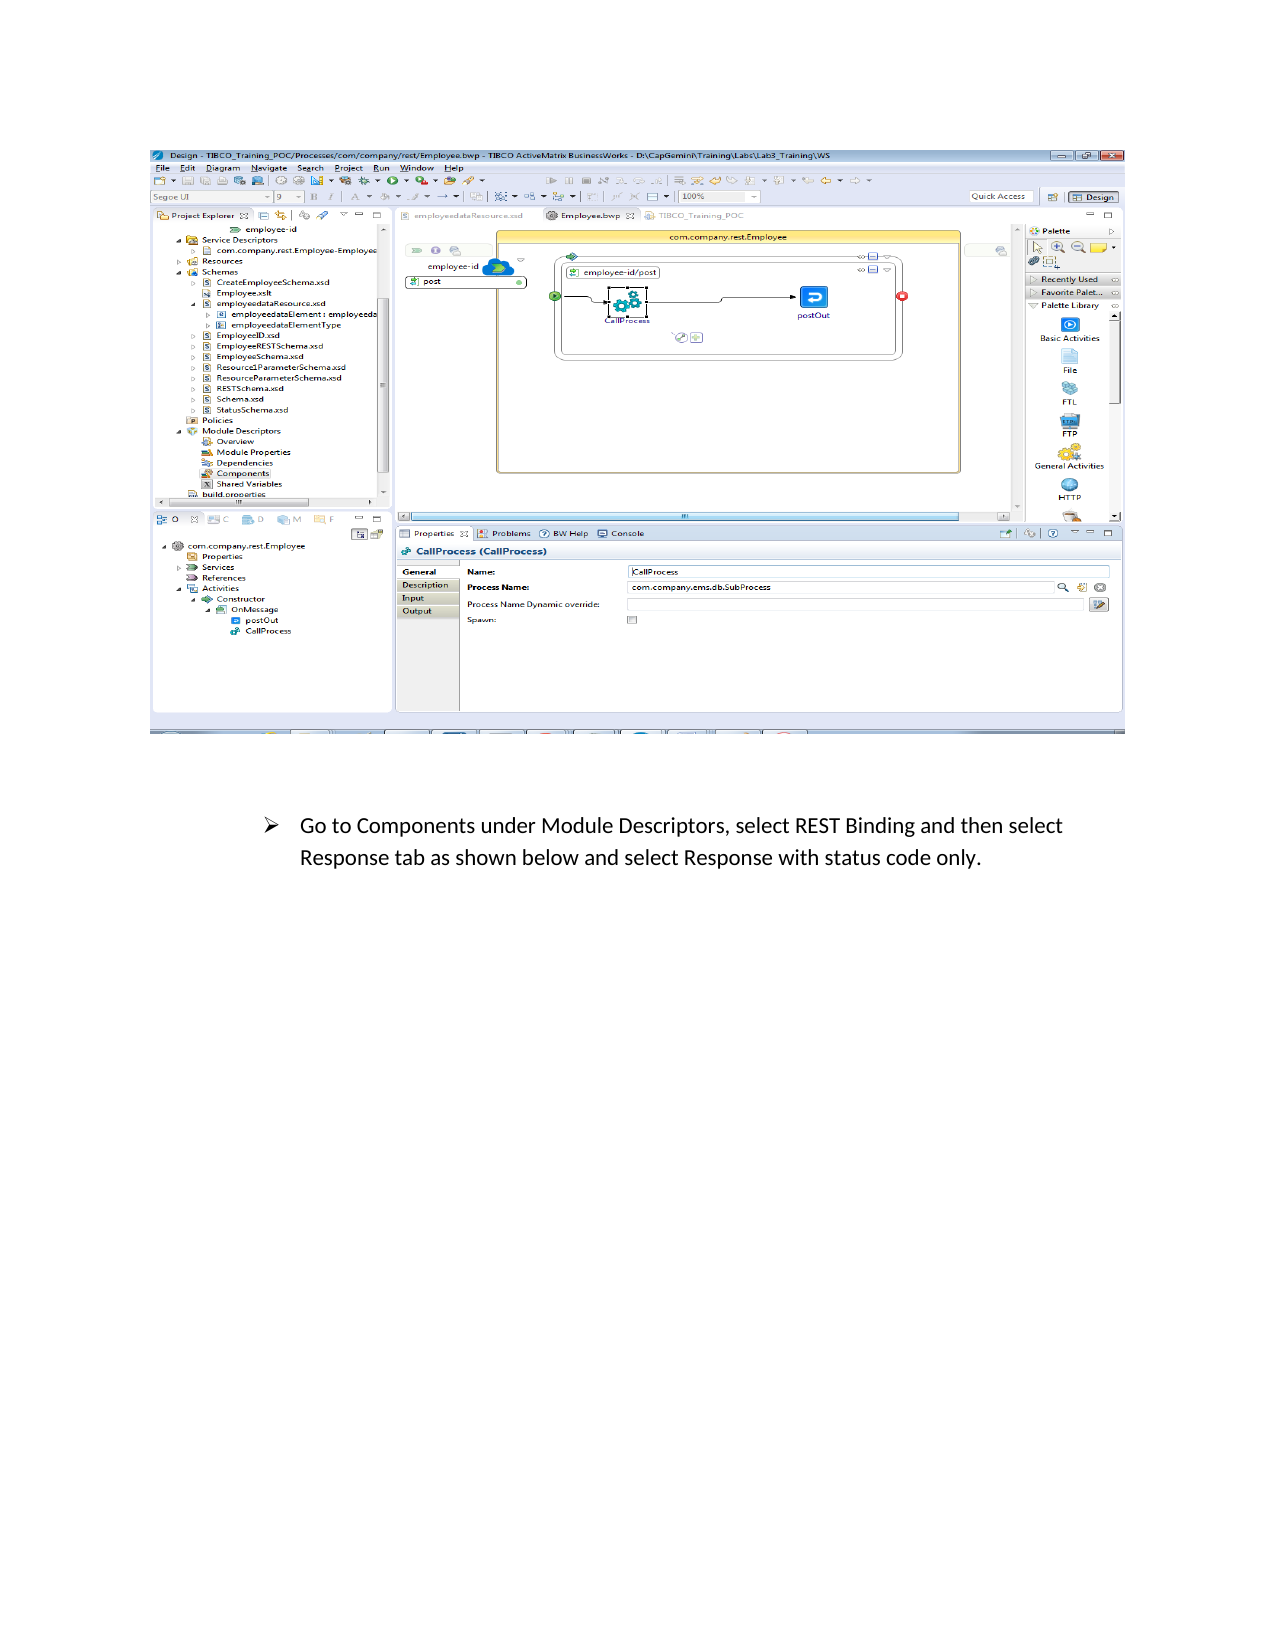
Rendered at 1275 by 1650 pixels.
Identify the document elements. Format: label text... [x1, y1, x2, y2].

list Go to Components under Module Descriptors, select REST Binding and then select Response tab as shown below and select Response with status code only. [262, 811, 1125, 871]
picture [150, 150, 1125, 734]
